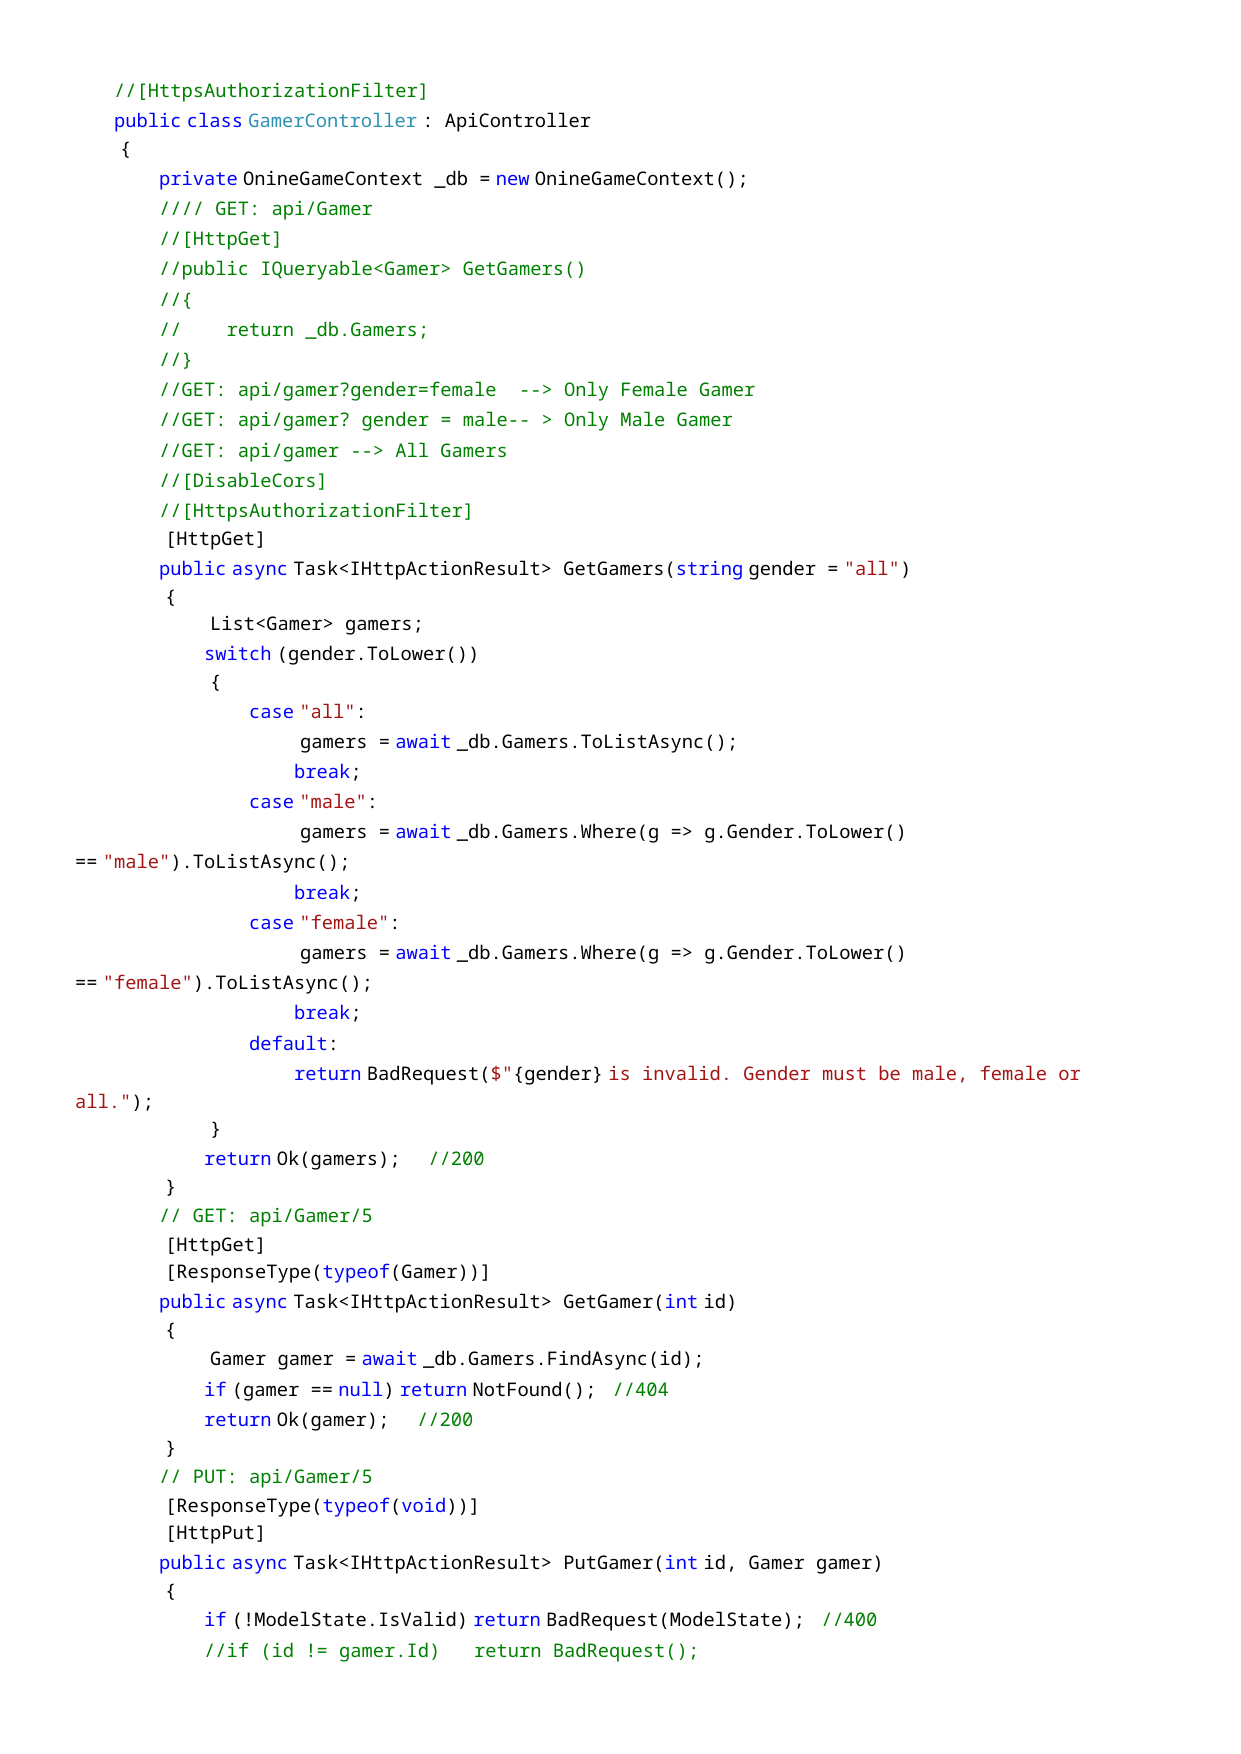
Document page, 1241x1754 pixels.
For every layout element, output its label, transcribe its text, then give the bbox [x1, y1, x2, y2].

text return BadRequest($"{gender} is invalid. Gender must be male, female or all."); [75, 1058, 1165, 1113]
text //[HttpsAuthorizationFilter] [75, 495, 1165, 523]
text [HttpPut] [75, 1519, 1165, 1545]
text //GET: api/gamer? gender = male-- > Only Male Gamer [75, 404, 1165, 433]
text //[HttpsAuthorizationFilter] [75, 75, 1165, 103]
text private OnineGameContext _db = new OnineGameContext(); [75, 163, 1165, 191]
text { [75, 668, 1165, 694]
text break; [75, 997, 1165, 1026]
text return Ok(gamer); //200 [75, 1404, 1165, 1432]
text [HttpGet] [75, 525, 1165, 551]
text { [75, 1577, 1165, 1603]
text if (!ModelState.IsValid) return BadRequest(ModelState); //400 [75, 1604, 1165, 1633]
text //[DisableCors] [75, 465, 1165, 493]
text public class GamerController : ApiController [75, 105, 1165, 133]
text // GET: api/Gamer/5 [75, 1201, 1165, 1229]
text return Ok(gamers); //200 [75, 1143, 1165, 1171]
text [ResponseType(typeof(Gamer))] [75, 1258, 1165, 1284]
text case "male": [75, 786, 1165, 814]
text gamers = await _db.Gamers.ToListAsync(); [75, 726, 1165, 754]
text } [75, 1173, 1165, 1199]
text //GET: api/gamer?gender=female --> Only Female Gamer [75, 374, 1165, 402]
text { [75, 1316, 1165, 1342]
text // return _db.Gamers; [75, 314, 1165, 342]
text [HttpGet] [75, 1231, 1165, 1256]
text public async Task<IHttpActionResult> GetGamers(string gender = "all") [75, 553, 1165, 581]
text [ResponseType(typeof(void))] [75, 1492, 1165, 1517]
text Gamer gamer = await _db.Gamers.FindAsync(id); [75, 1343, 1165, 1372]
text //// GET: api/Gamer [75, 193, 1165, 221]
text break; [75, 877, 1165, 905]
text public async Task<IHttpActionResult> PutGamer(int id, Gamer gamer) [75, 1547, 1165, 1575]
text case "female": [75, 907, 1165, 935]
text { [75, 583, 1165, 609]
text //if (id != gamer.Id) return BadRequest(); [75, 1635, 1165, 1663]
text //[HttpGet] [75, 223, 1165, 251]
text //GET: api/gamer --> All Gamers [75, 435, 1165, 463]
text } [75, 1434, 1165, 1460]
text if (gamer == null) return NotFound(); //404 [75, 1374, 1165, 1402]
text break; [75, 756, 1165, 784]
text public async Task<IHttpActionResult> GetGamer(int id) [75, 1286, 1165, 1314]
text //public IQueryable<Gamer> GetGamers() [75, 253, 1165, 282]
text } [75, 1115, 1165, 1141]
text gamers = await _db.Gamers.Where(g => g.Gender.ToLower() == "male").ToListAsync(); [75, 817, 1165, 875]
text { [75, 135, 1165, 161]
text case "all": [75, 696, 1165, 724]
text //} [75, 344, 1165, 372]
text //{ [75, 284, 1165, 312]
text gamers = await _db.Gamers.Where(g => g.Gender.ToLower() == "female").ToListAsync(); [75, 937, 1165, 995]
text default: [75, 1028, 1165, 1056]
text List<Gamer> gamers; [75, 611, 1165, 636]
text // PUT: api/Gamer/5 [75, 1462, 1165, 1490]
text switch (gender.ToLower()) [75, 638, 1165, 666]
